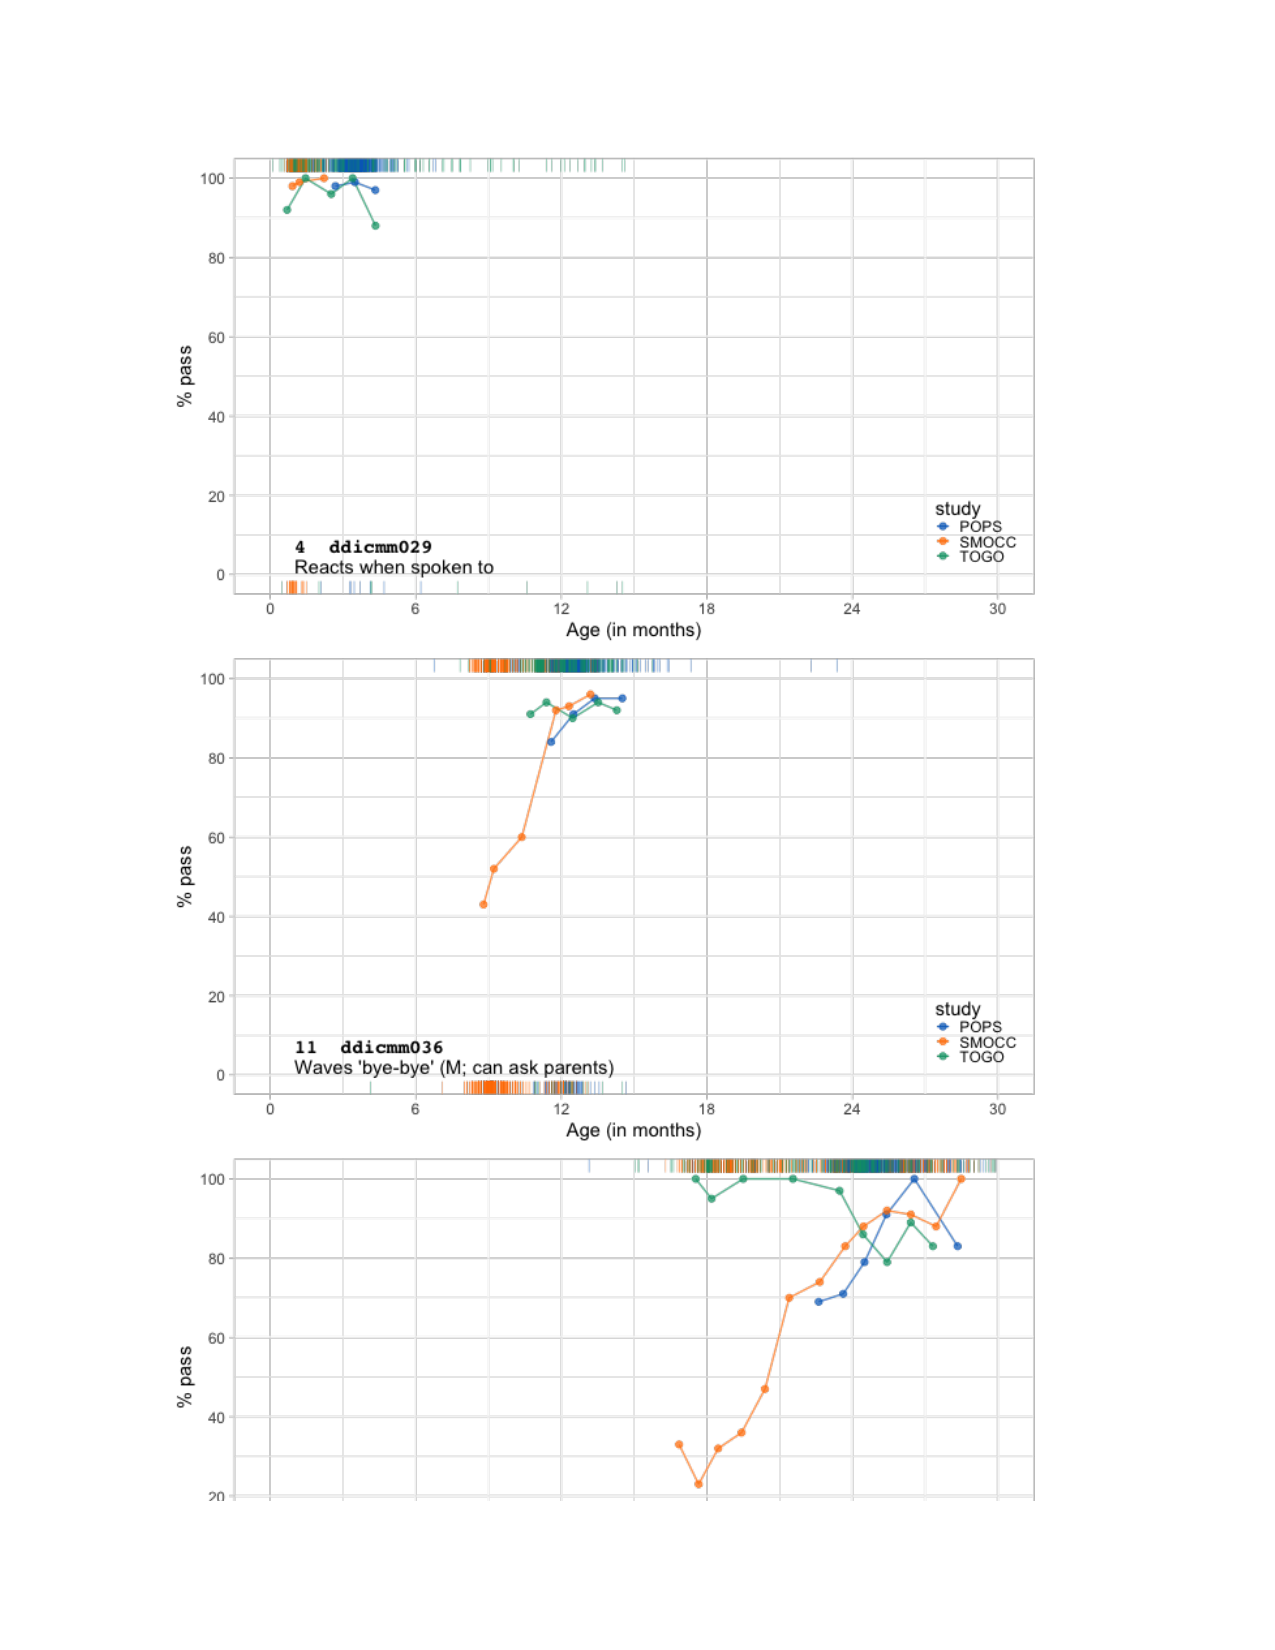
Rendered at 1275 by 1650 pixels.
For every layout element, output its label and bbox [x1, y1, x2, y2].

picture [168, 150, 1044, 1501]
